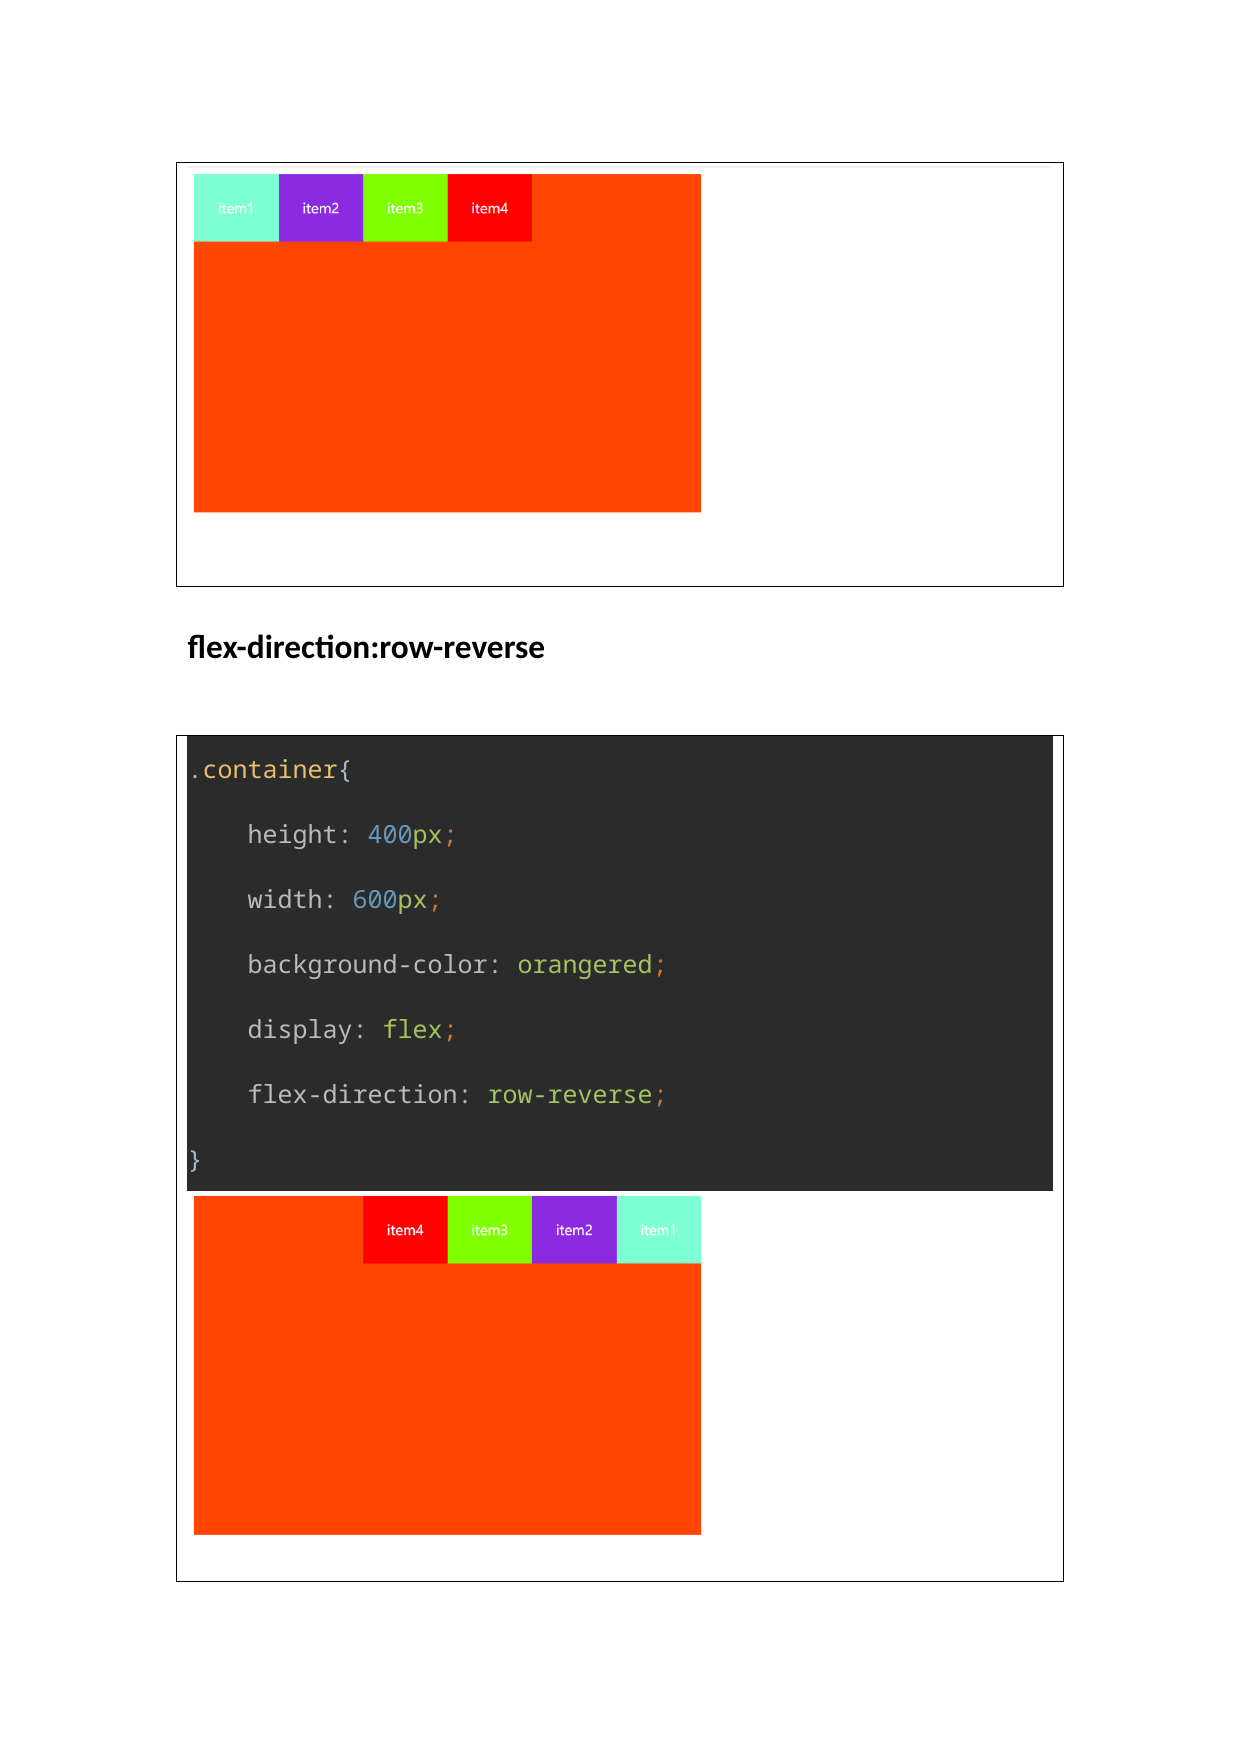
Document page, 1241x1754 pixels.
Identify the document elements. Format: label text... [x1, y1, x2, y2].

table_header .container{ height: 400px; width: 600px; background-color: orangered; display: flex; flex-direction: row-reverse; } [177, 736, 1063, 1581]
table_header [177, 163, 1063, 586]
subtitle flex-direction:row-reverse [187, 614, 1053, 679]
picture [187, 1191, 1052, 1573]
picture [187, 163, 1052, 563]
